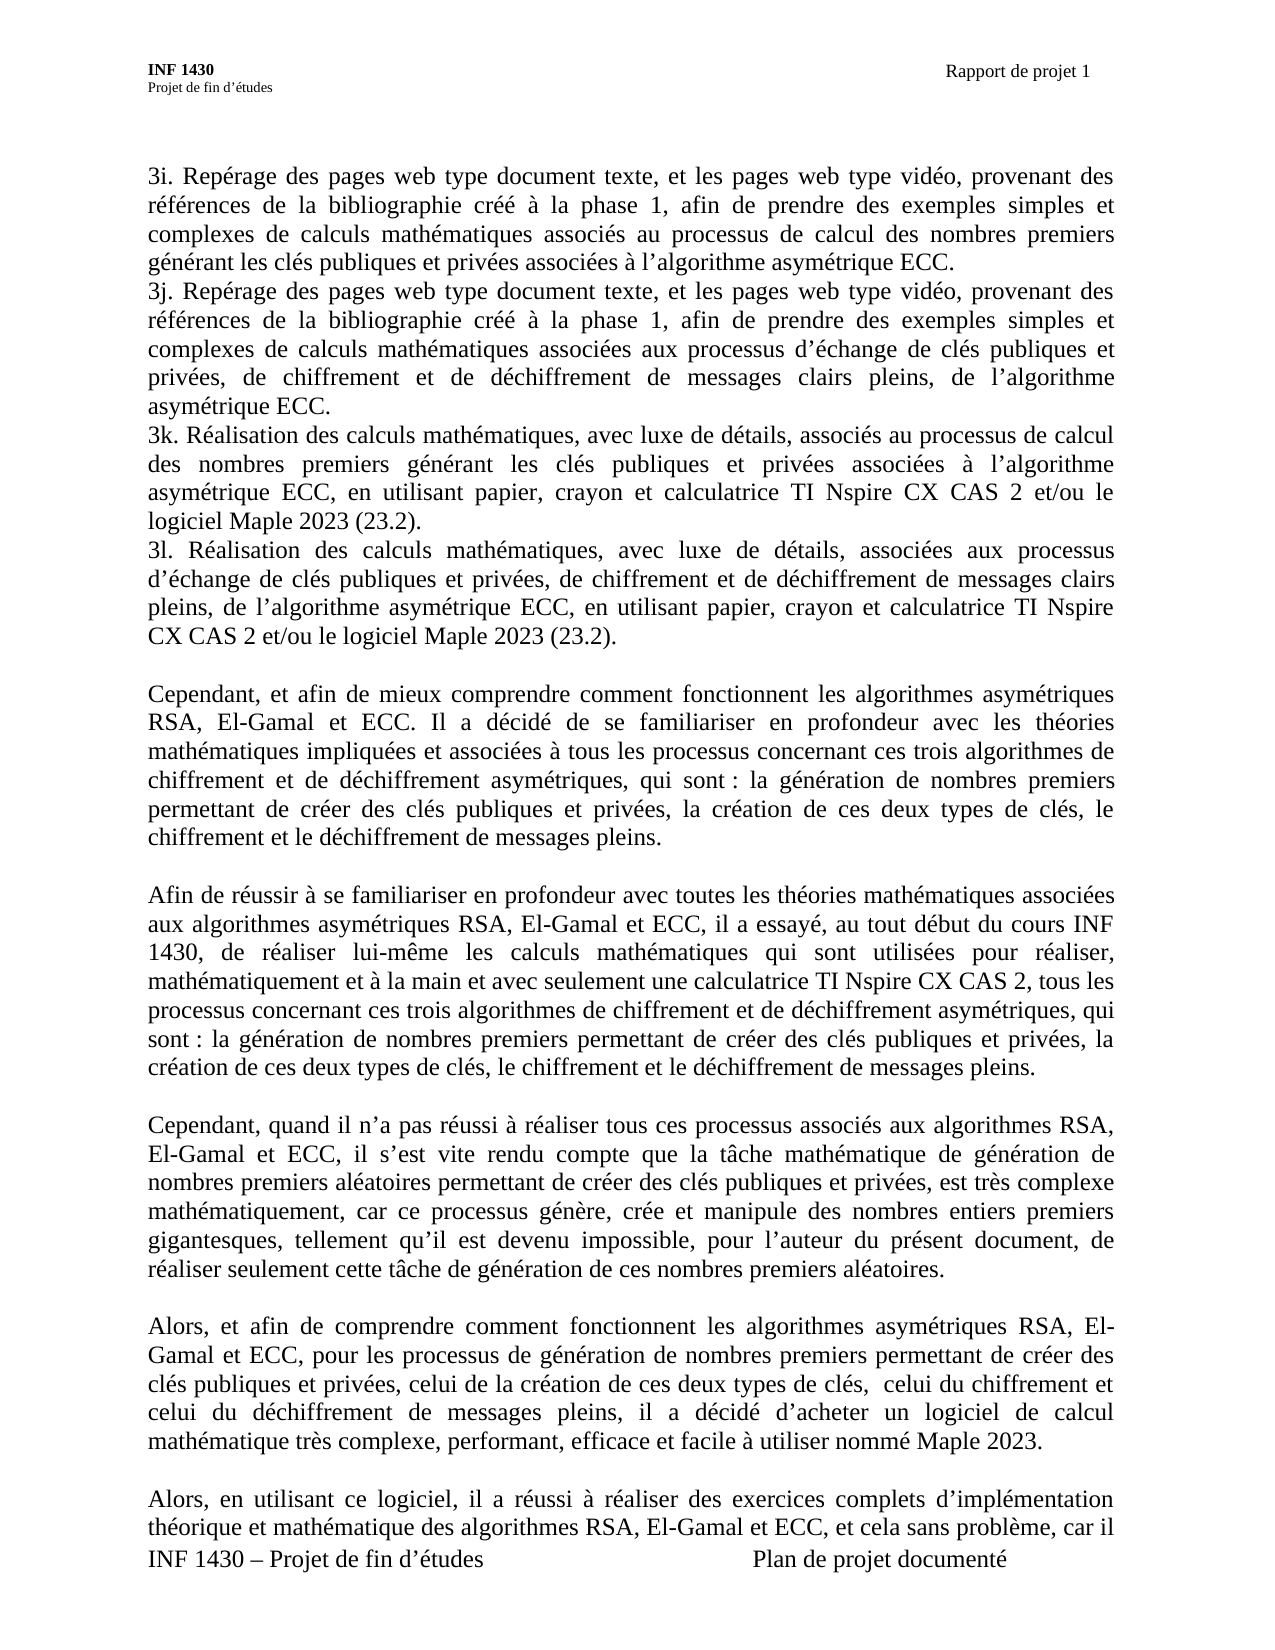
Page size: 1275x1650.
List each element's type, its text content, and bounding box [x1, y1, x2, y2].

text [148, 1484, 1116, 1541]
text Afin de réussir à se familiariser en profondeur avec toutes les théories mathématiques associées aux algorithmes asymétriques RSA, El-Gamal et ECC, il a essayé, au tout début du cours INF 1430, de réaliser lui-même les calculs mathématiques qui sont utilisées pour réaliser, mathématiquement et à la main et avec seulement une calculatrice TI Nspire CX CAS 2, tous les processus concernant ces trois algorithmes de chiffrement et de déchiffrement asymétriques, qui sont : la génération de nombres premiers permettant de créer des clés publiques et privées, la création de ces deux types de clés, le chiffrement et le déchiffrement de messages pleins. [148, 880, 1116, 1081]
text 3l. Réalisation des calculs mathématiques, avec luxe de détails, associées aux processus d’échange de clés publiques et privées, de chiffrement et de déchiffrement de messages clairs pleins, de l’algorithme asymétrique ECC, en utilisant papier, crayon et calculatrice TI Nspire CX CAS 2 et/ou le logiciel Maple 2023 (23.2). [148, 535, 1116, 650]
text 3j. Repérage des pages web type document texte, et les pages web type vidéo, provenant des références de la bibliographie créé à la phase 1, afin de prendre des exemples simples et complexes de calculs mathématiques associées aux processus d’échange de clés publiques et privées, de chiffrement et de déchiffrement de messages clairs pleins, de l’algorithme asymétrique ECC. [148, 276, 1116, 420]
text 3i. Repérage des pages web type document texte, et les pages web type vidéo, provenant des références de la bibliographie créé à la phase 1, afin de prendre des exemples simples et complexes de calculs mathématiques associés au processus de calcul des nombres premiers générant les clés publiques et privées associées à l’algorithme asymétrique ECC. [148, 161, 1116, 276]
text Alors, et afin de comprendre comment fonctionnent les algorithmes asymétriques RSA, El-Gamal et ECC, pour les processus de génération de nombres premiers permettant de créer des clés publiques et privées, celui de la création de ces deux types de clés, celui du chiffrement et celui du déchiffrement de messages pleins, il a décidé d’acheter un logiciel de calcul mathématique très complexe, performant, efficace et facile à utiliser nommé Maple 2023. [148, 1311, 1116, 1455]
text Cependant, quand il n’a pas réussi à réaliser tous ces processus associés aux algorithmes RSA, El-Gamal et ECC, il s’est vite rendu compte que la tâche mathématique de génération de nombres premiers aléatoires permettant de créer des clés publiques et privées, est très complexe mathématiquement, car ce processus génère, crée et manipule des nombres entiers premiers gigantesques, tellement qu’il est devenu impossible, pour l’auteur du présent document, de réaliser seulement cette tâche de génération de ces nombres premiers aléatoires. [148, 1110, 1116, 1282]
text Cependant, et afin de mieux comprendre comment fonctionnent les algorithmes asymétriques RSA, El-Gamal et ECC. Il a décidé de se familiariser en profondeur avec les théories mathématiques impliquées et associées à tous les processus concernant ces trois algorithmes de chiffrement et de déchiffrement asymétriques, qui sont : la génération de nombres premiers permettant de créer des clés publiques et privées, la création de ces deux types de clés, le chiffrement et le déchiffrement de messages pleins. [148, 679, 1116, 851]
text 3k. Réalisation des calculs mathématiques, avec luxe de détails, associés au processus de calcul des nombres premiers générant les clés publiques et privées associées à l’algorithme asymétrique ECC, en utilisant papier, crayon et calculatrice TI Nspire CX CAS 2 et/ou le logiciel Maple 2023 (23.2). [148, 420, 1116, 535]
